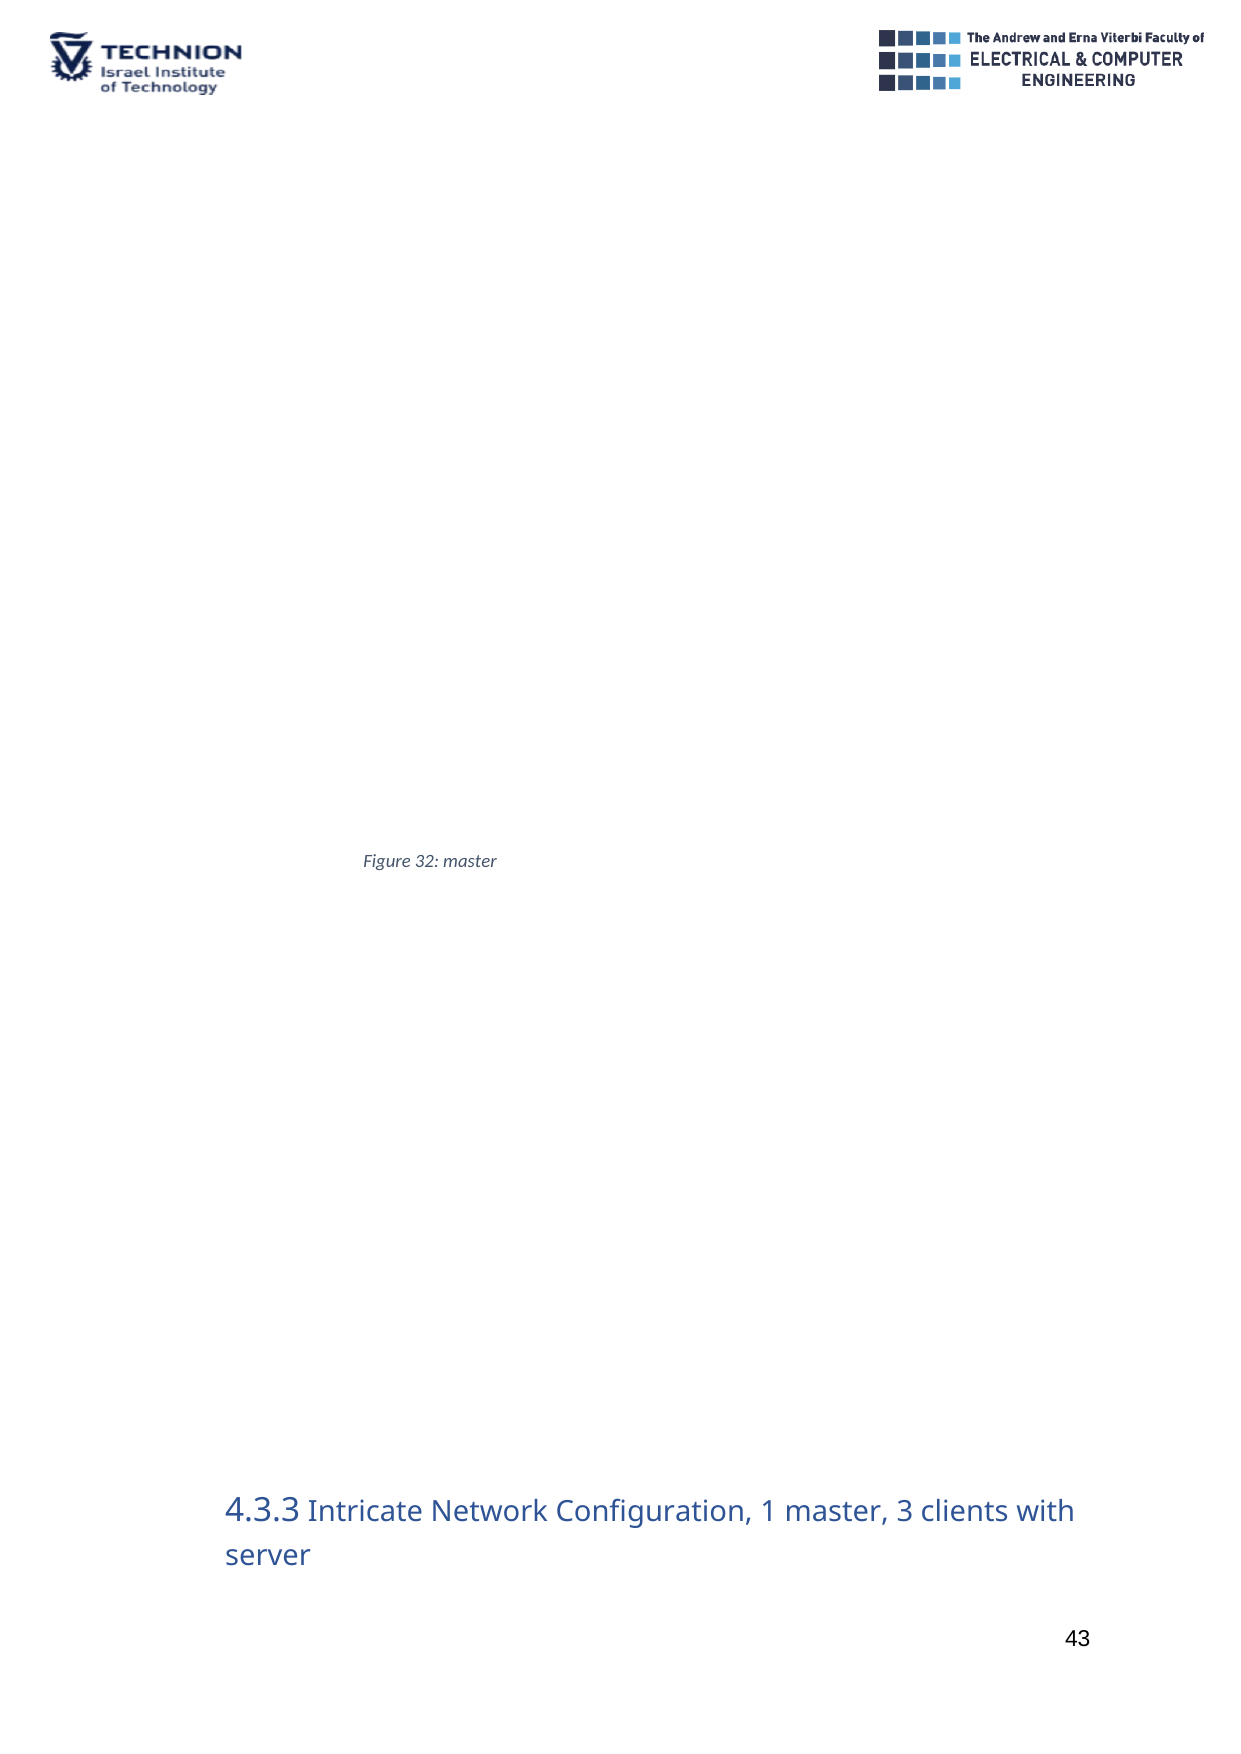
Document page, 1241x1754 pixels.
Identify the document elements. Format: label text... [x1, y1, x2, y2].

text 4.3.3 Intricate Network Configuration, 1 master, 3 clients with server [225, 1486, 1090, 1574]
picture [27, 13, 268, 113]
picture [866, 17, 1222, 101]
